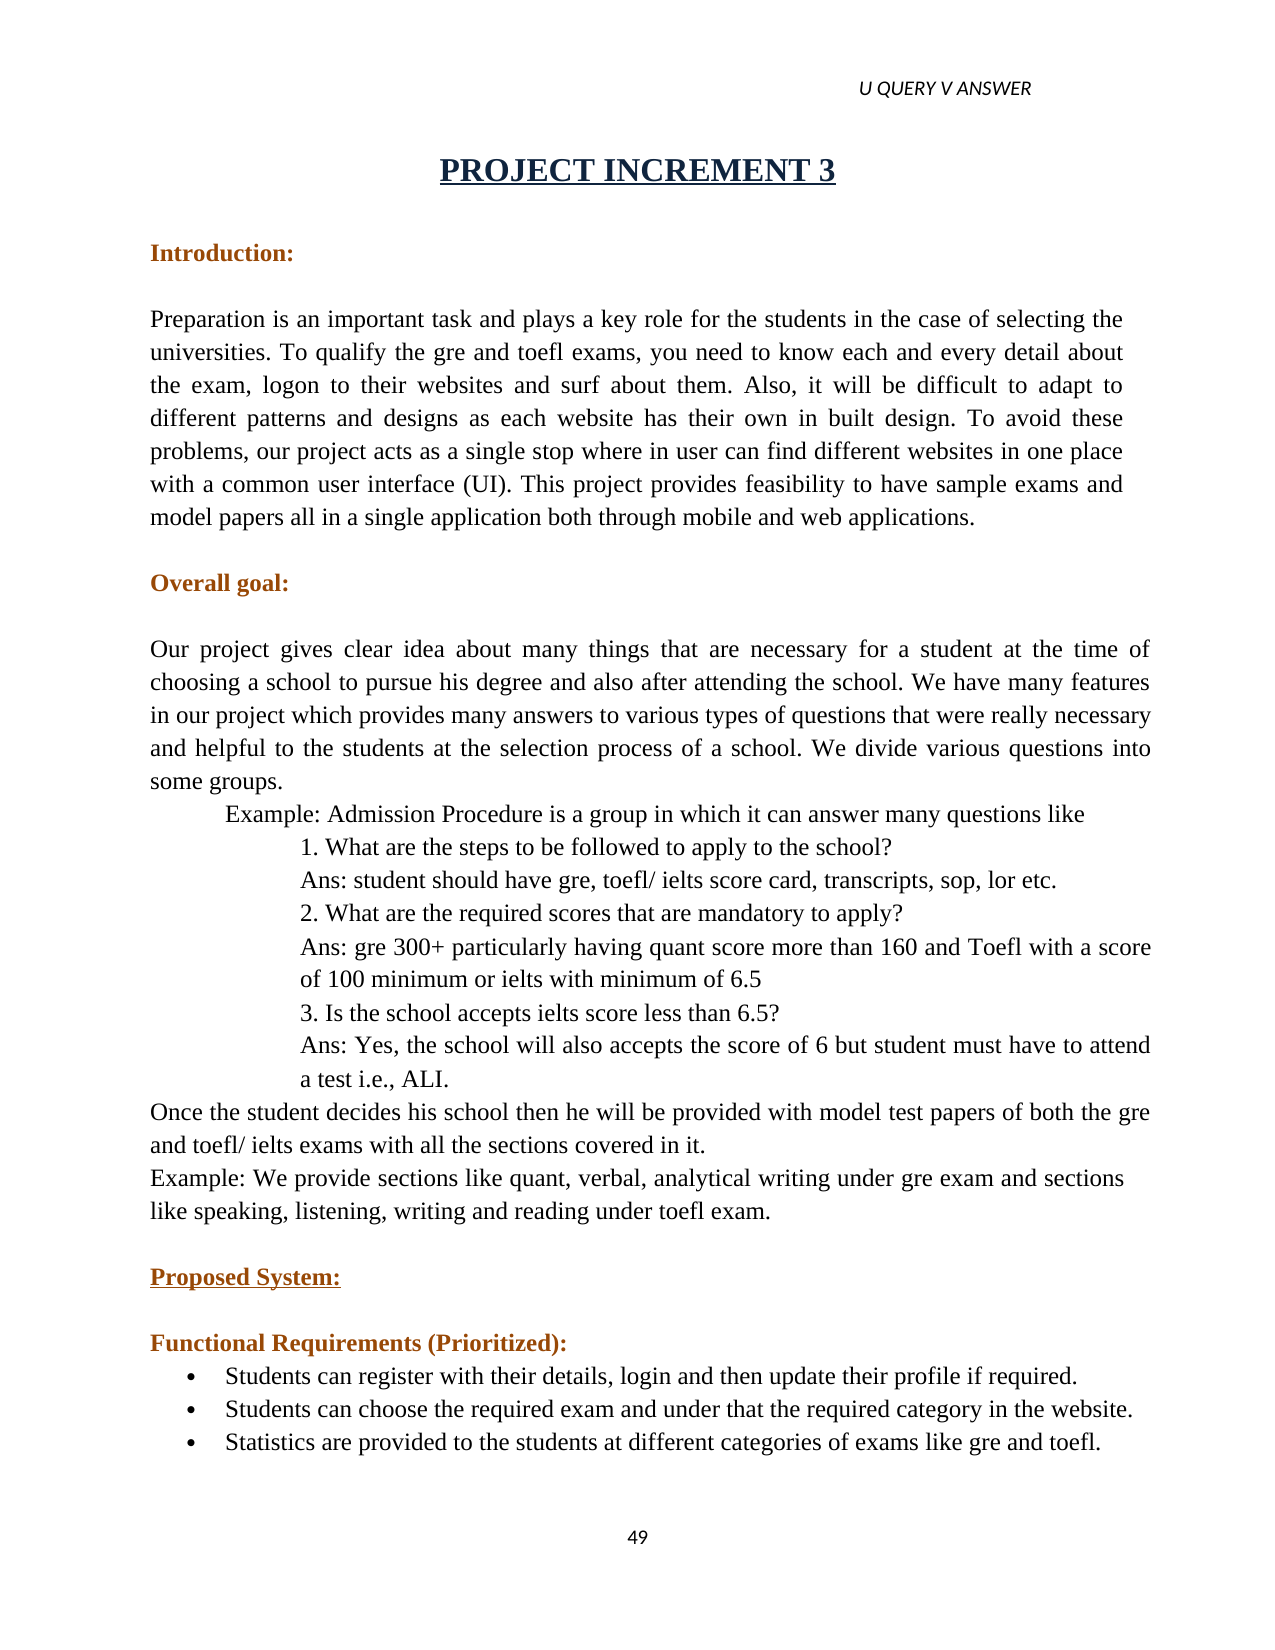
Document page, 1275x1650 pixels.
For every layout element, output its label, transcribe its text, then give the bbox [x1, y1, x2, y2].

list Students can register with their details, login and then update their profile if required. [187, 1361, 1152, 1389]
text Ans: Yes, the school will also accepts the score of 6 but student must have to attend a test i.e., ALI. [300, 1031, 1152, 1092]
text Ans: gre 300+ particularly having quant score more than 160 and Toefl with a score of 100 minimum or ielts with minimum of 6.5 [300, 932, 1152, 993]
text Introduction: [150, 238, 1125, 267]
text 3. Is the school accepts ielts score less than 6.5? [225, 998, 1152, 1026]
text PROJECT INCREMENT 3 [150, 150, 1125, 188]
text Our project gives clear idea about many things that are necessary for a student at the time of choosing a school to pursue his degree and also after attending the school. We have many features in our project which provides many answers to various types of questions that were really necessary and helpful to the students at the selection process of a school. We divide various questions into some groups. [150, 634, 1152, 795]
text Once the student decides his school then he will be provided with model test papers of both the gre and toefl/ ielts exams with all the sections covered in it. [150, 1097, 1152, 1158]
text 1. What are the steps to be followed to apply to the school? [225, 832, 1152, 861]
text Proposed System: [150, 1262, 1152, 1291]
text Preparation is an important task and plays a key role for the students in the case of selecting the universities. To qualify the gre and toefl exams, you need to know each and every detail about the exam, logon to their websites and surf about them. Also, it will be difficult to adapt to different patterns and designs as each website has their own in built design. To avoid these problems, our project acts as a single stop where in user can find different websites in one place with a common user interface (UI). This project provides feasibility to have sample exams and model papers all in a single application both through mobile and web applications. [150, 304, 1125, 531]
list Students can choose the required exam and under that the required category in the website. [187, 1394, 1152, 1423]
text Example: We provide sections like quant, verbal, analytical writing under gre exam and sections like speaking, listening, writing and reading under toefl exam. [150, 1163, 1125, 1224]
text Functional Requirements (Prioritized): [150, 1328, 1152, 1357]
list Statistics are provided to the students at different categories of exams like gre and toefl. [187, 1427, 1152, 1456]
text Overall goal: [150, 568, 1152, 597]
text Example: Admission Procedure is a group in which it can answer many questions like [225, 799, 1152, 828]
text 2. What are the required scores that are mandatory to apply? [300, 898, 1152, 927]
text Ans: student should have gre, toefl/ ielts score card, transcripts, sop, lor etc. [225, 866, 1152, 894]
